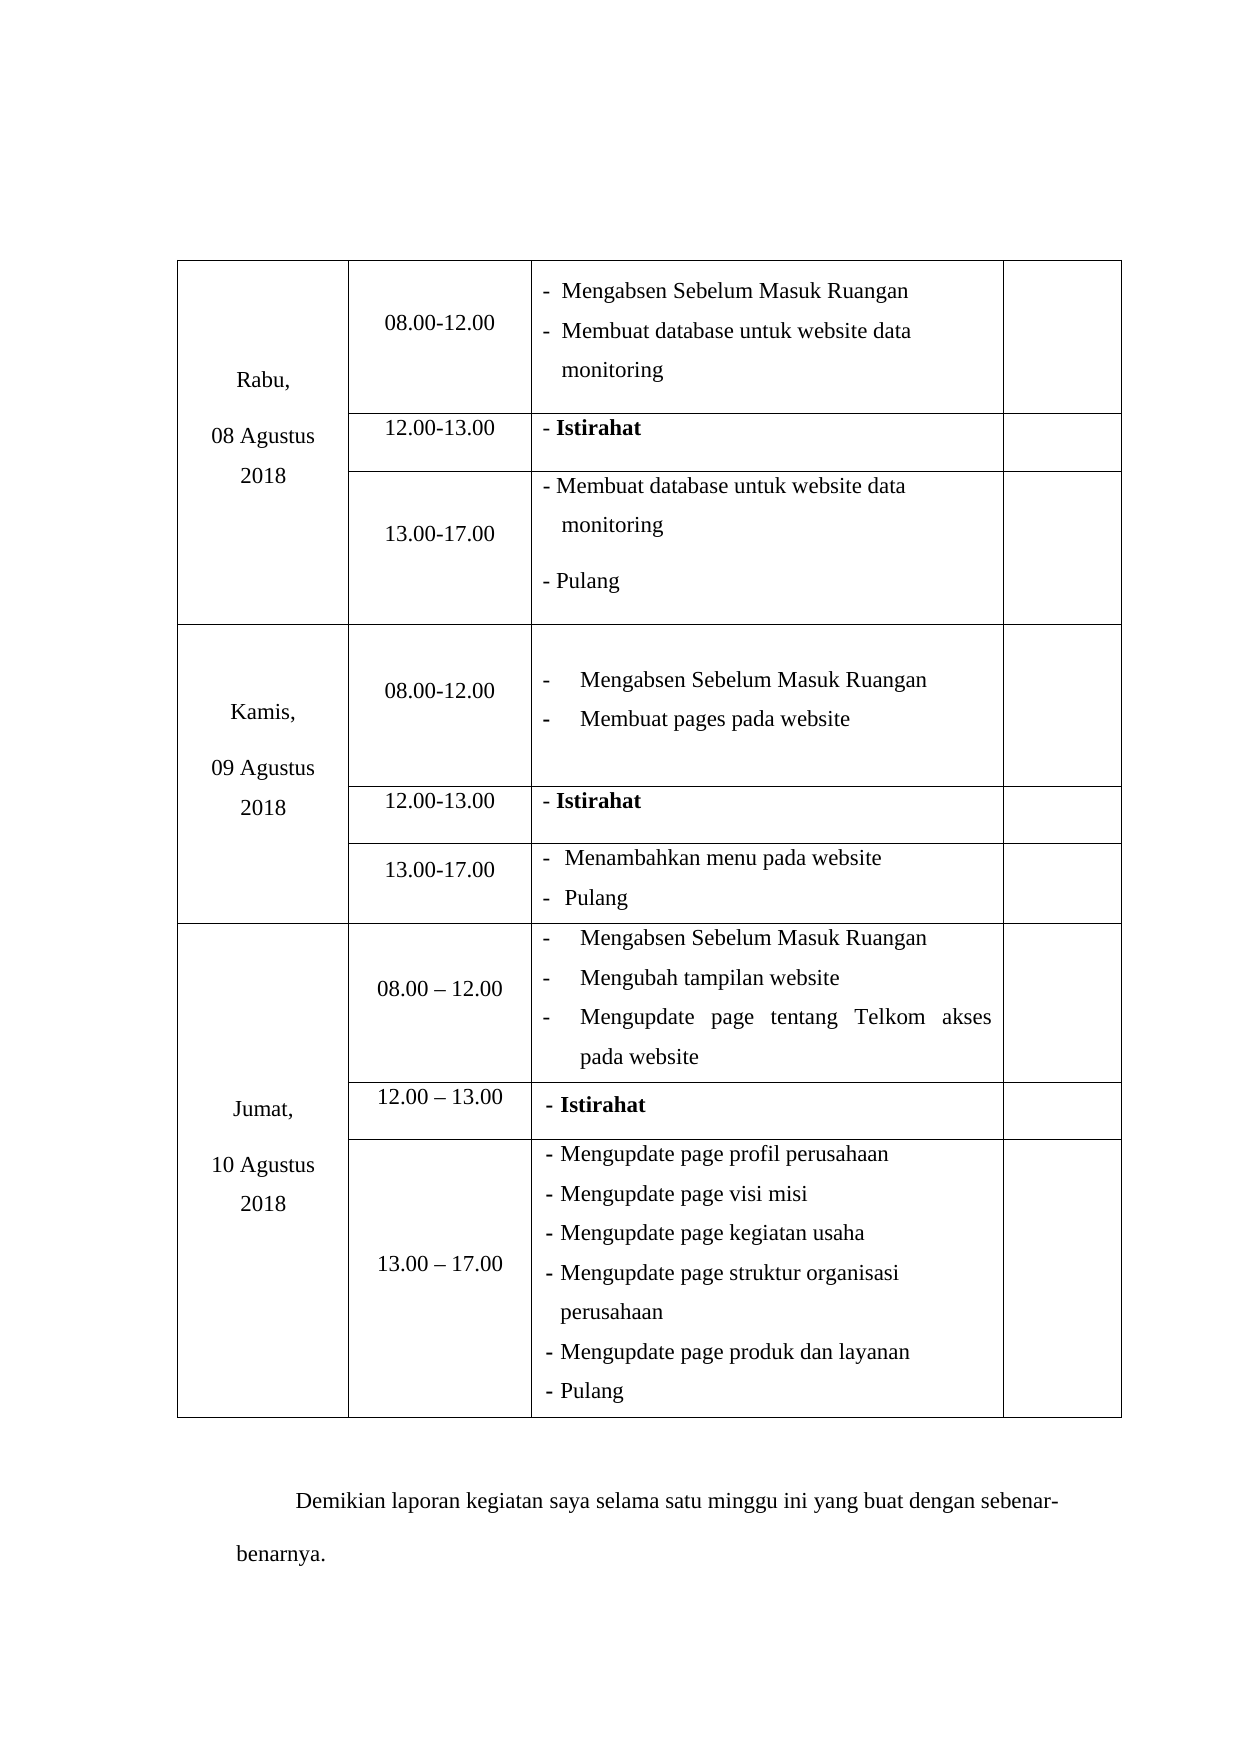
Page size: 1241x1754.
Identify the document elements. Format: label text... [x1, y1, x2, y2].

table_cell 12.00-13.00 [349, 414, 531, 471]
text Demikian laporan kegiatan saya selama satu minggu ini yang buat dengan sebenar-benarnya. [236, 1487, 1063, 1566]
table_cell [1004, 625, 1121, 786]
table_cell [1004, 261, 1121, 413]
table_cell 08.00-12.00 [349, 625, 531, 786]
table_cell [1004, 472, 1121, 623]
table_cell 12.00-13.00 [349, 787, 531, 843]
table_cell [1004, 844, 1121, 923]
table_cell Istirahat [532, 1083, 1003, 1139]
table_cell 08.00 – 12.00 [349, 924, 531, 1082]
table_cell [1004, 924, 1121, 1082]
table_cell 13.00-17.00 [349, 472, 531, 623]
table_cell [1004, 787, 1121, 843]
table_cell Mengabsen Sebelum Masuk Ruangan Membuat database untuk website data monitoring [532, 261, 1003, 413]
table_cell Menambahkan menu pada website Pulang [532, 844, 1003, 923]
table_cell - Istirahat [532, 787, 1003, 843]
table_cell Mengupdate page profil perusahaan Mengupdate page visi misi Mengupdate page kegiatan usaha Mengupdate page struktur organisasi perusahaan Mengupdate page produk dan layanan Pulang [532, 1140, 1003, 1417]
table_cell 08.00-12.00 [349, 261, 531, 413]
table_cell Mengabsen Sebelum Masuk Ruangan Membuat pages pada website [532, 625, 1003, 786]
table_cell Mengabsen Sebelum Masuk Ruangan Mengubah tampilan website Mengupdate page tentang Telkom akses pada website [532, 924, 1003, 1082]
table_cell - Membuat database untuk website data monitoring - Pulang [532, 472, 1003, 623]
table_cell Kamis, 09 Agustus 2018 [178, 625, 348, 923]
table_cell [1004, 414, 1121, 471]
table_cell Jumat, 10 Agustus 2018 [178, 924, 348, 1417]
table_cell [1004, 1140, 1121, 1417]
table_cell - Istirahat [532, 414, 1003, 471]
table_cell Rabu, 08 Agustus 2018 [178, 261, 348, 623]
table_cell 12.00 – 13.00 [349, 1083, 531, 1139]
table_cell 13.00-17.00 [349, 844, 531, 923]
table_cell 13.00 – 17.00 [349, 1140, 531, 1417]
table_cell [1004, 1083, 1121, 1139]
